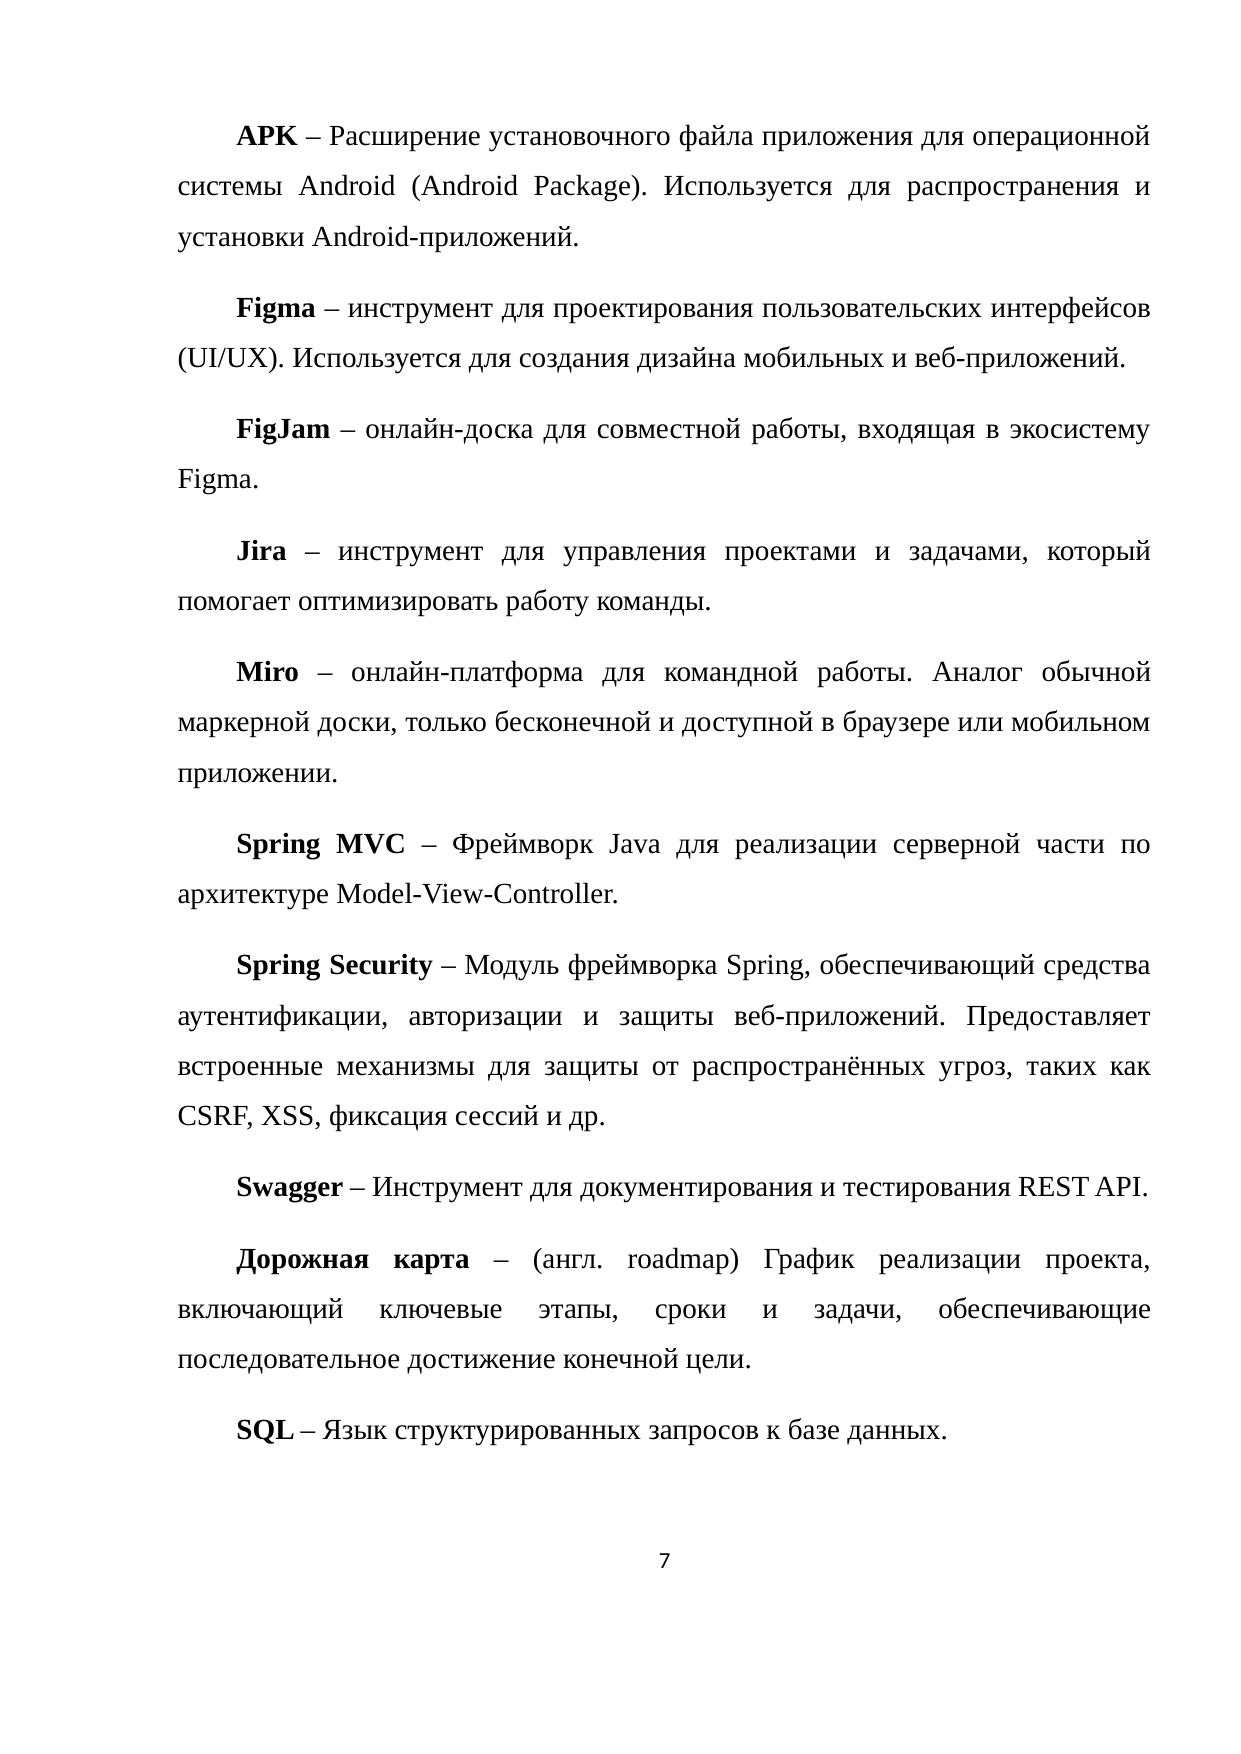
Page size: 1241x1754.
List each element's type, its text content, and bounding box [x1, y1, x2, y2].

text SQL – Язык структурированных запросов к базе данных. [177, 1412, 1152, 1446]
text Figma – инструмент для проектирования пользовательских интерфейсов (UI/UX). Используется для создания дизайна мобильных и веб-приложений. [177, 290, 1152, 374]
text Swagger – Инструмент для документирования и тестирования REST API. [177, 1169, 1152, 1203]
text Jira – инструмент для управления проектами и задачами, который помогает оптимизировать работу команды. [177, 533, 1152, 617]
text FigJam – онлайн-доска для совместной работы, входящая в экосистему Figma. [177, 411, 1152, 495]
text Spring MVC – Фреймворк Java для реализации серверной части по архитектуре Model-View-Controller. [177, 826, 1152, 910]
text Spring Security – Модуль фреймворка Spring, обеспечивающий средства аутентификации, авторизации и защиты веб-приложений. Предоставляет встроенные механизмы для защиты от распространённых угроз, таких как CSRF, XSS, фиксация сессий и др. [177, 947, 1152, 1132]
text Miro – онлайн-платформа для командной работы. Аналог обычной маркерной доски, только бесконечной и доступной в браузере или мобильном приложении. [177, 654, 1152, 788]
text APK – Расширение установочного файла приложения для операционной системы Android (Android Package). Используется для распространения и установки Android-приложений. [177, 118, 1152, 252]
text Дорожная карта – (англ. roadmap) График реализации проекта, включающий ключевые этапы, сроки и задачи, обеспечивающие последовательное достижение конечной цели. [177, 1241, 1152, 1375]
